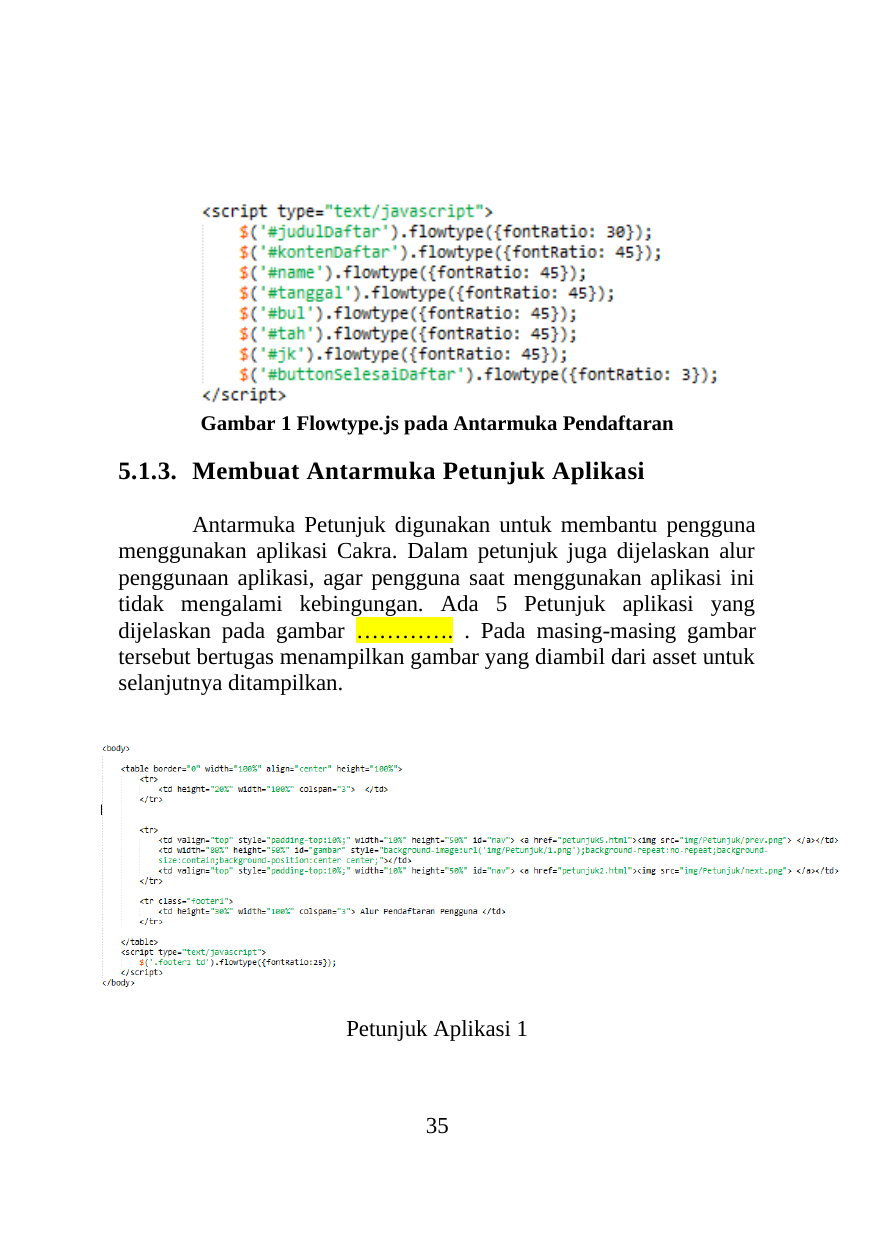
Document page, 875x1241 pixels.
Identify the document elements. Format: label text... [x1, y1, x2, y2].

picture [100, 743, 847, 989]
picture [196, 200, 724, 407]
subtitle Membuat Antarmuka Petunjuk Aplikasi [118, 456, 756, 485]
text Petunjuk Aplikasi 1 [118, 1015, 756, 1041]
text Antarmuka Petunjuk digunakan untuk membantu pengguna menggunakan aplikasi Cakra. Dalam petunjuk juga dijelaskan alur penggunaan aplikasi, agar pengguna saat menggunakan aplikasi ini tidak mengalami kebingungan. Ada 5 Petunjuk aplikasi yang dijelaskan pada gambar …………. . Pada masing-masing gambar tersebut bertugas menampilkan gambar yang diambil dari asset untuk selanjutnya ditampilkan. [118, 511, 756, 696]
text Gambar 1 Flowtype.js pada Antarmuka Pendaftaran [118, 411, 756, 435]
